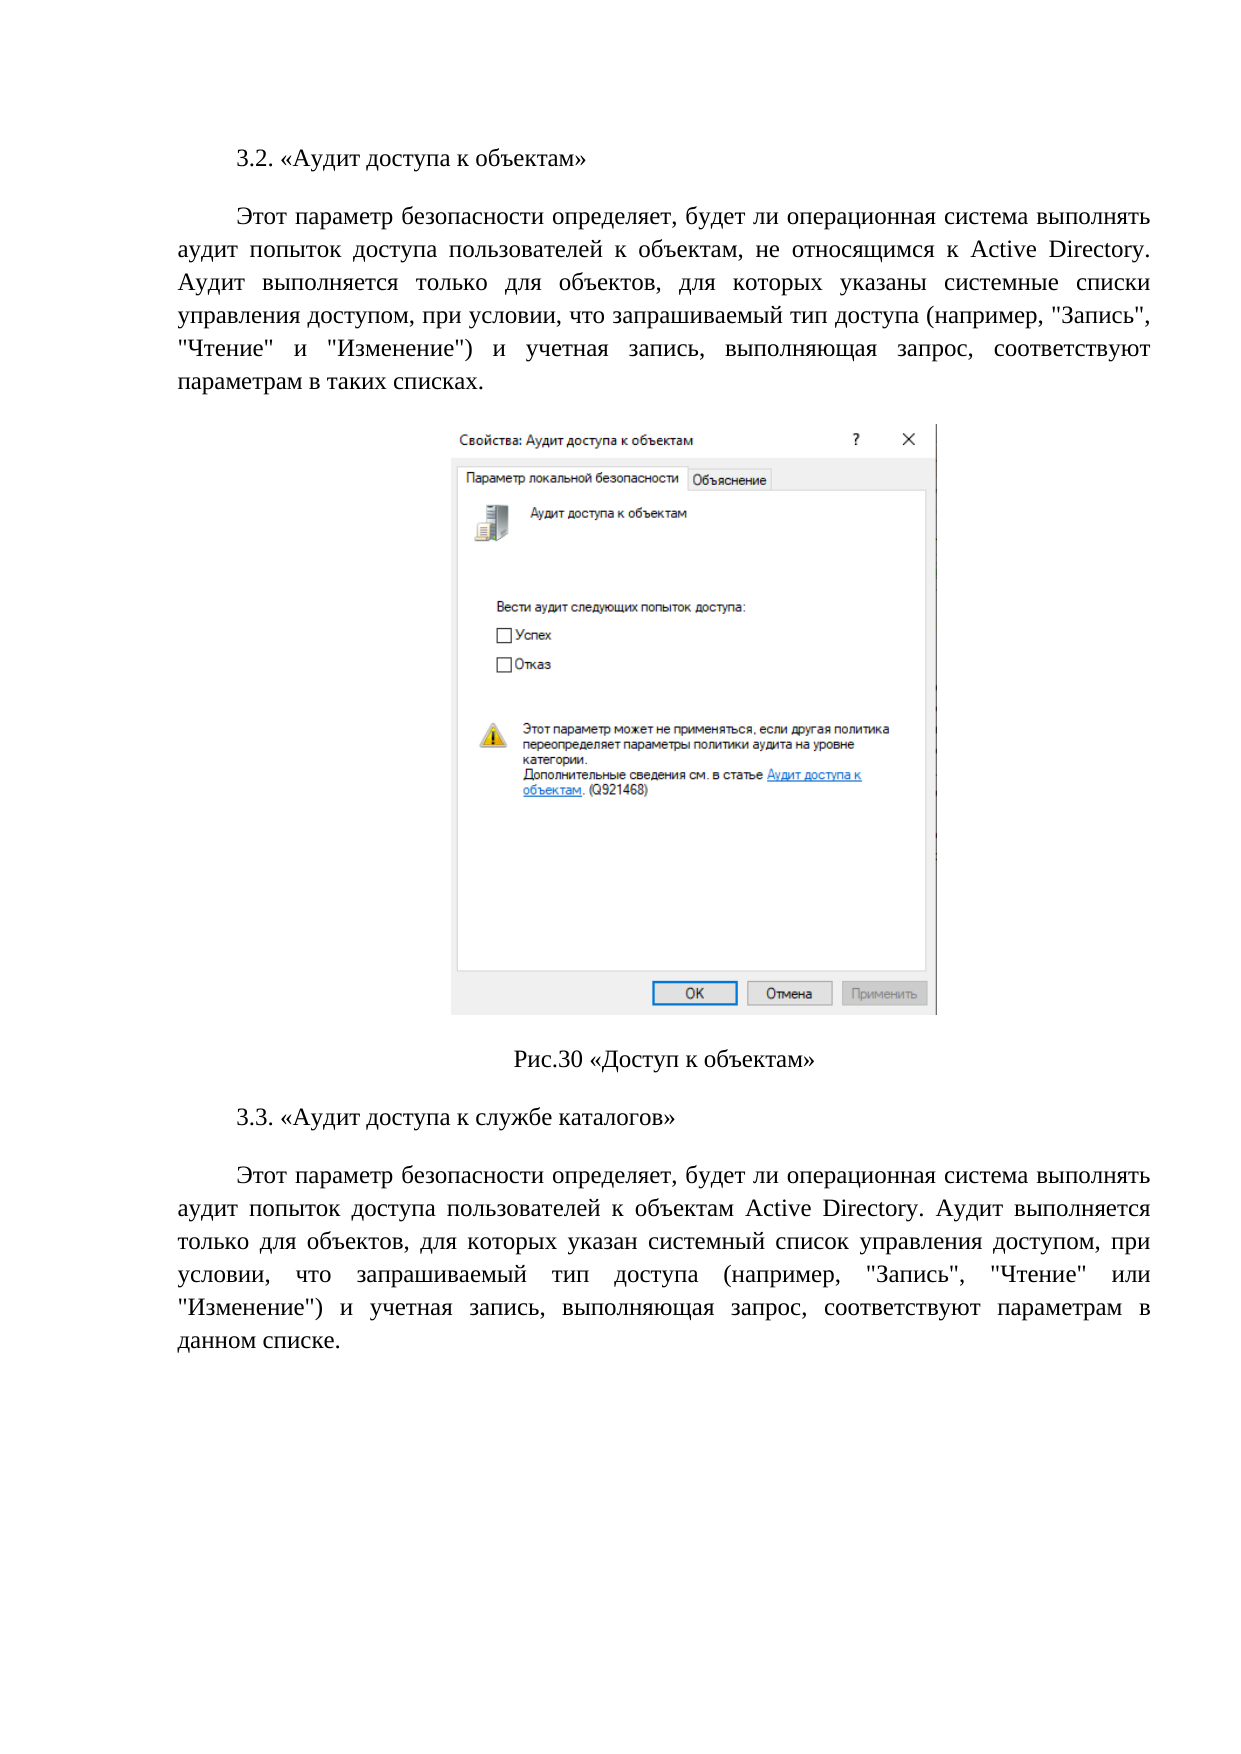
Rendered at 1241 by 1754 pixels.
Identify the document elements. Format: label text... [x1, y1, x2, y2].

text 3.2. «Аудит доступа к объектам» [177, 143, 1152, 172]
text Этот параметр безопасности определяет, будет ли операционная система выполнять аудит попыток доступа пользователей к объектам Active Directory. Аудит выполняется только для объектов, для которых указан системный список управления доступом, при условии, что запрашиваемый тип доступа (например, "Запись", "Чтение" или "Изменение") и учетная запись, выполняющая запрос, соответствуют параметрам в данном списке. [177, 1160, 1152, 1353]
text Рис.30 «Доступ к объектам» [177, 1044, 1152, 1072]
text Этот параметр безопасности определяет, будет ли операционная система выполнять аудит попыток доступа пользователей к объектам, не относящимся к Active Directory. Аудит выполняется только для объектов, для которых указаны системные списки управления доступом, при условии, что запрашиваемый тип доступа (например, "Запись", "Чтение" и "Изменение") и учетная запись, выполняющая запрос, соответствуют параметрам в таких списках. [177, 201, 1152, 395]
picture [451, 424, 937, 1015]
text 3.3. «Аудит доступа к службе каталогов» [177, 1102, 1152, 1130]
